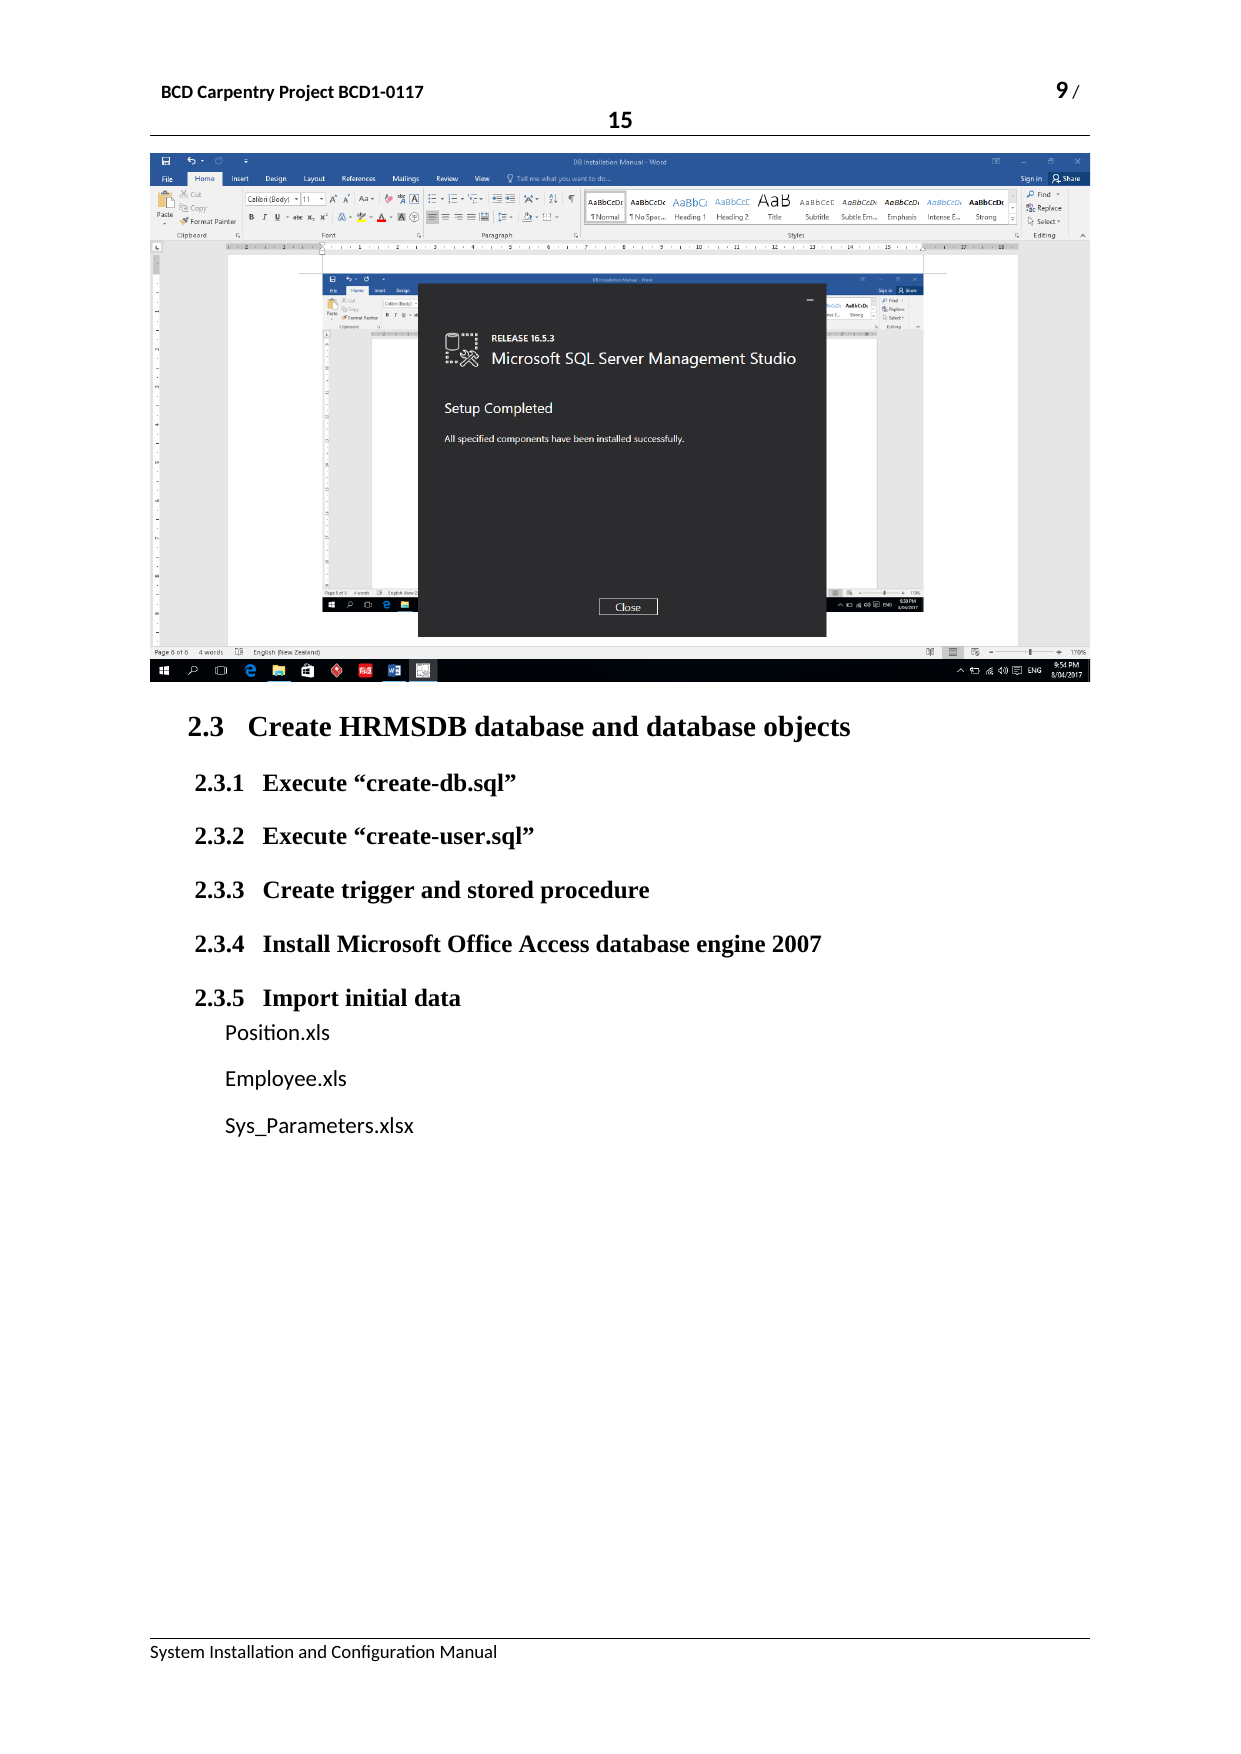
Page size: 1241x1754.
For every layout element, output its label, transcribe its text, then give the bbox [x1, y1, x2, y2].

subtitle Execute “create-user.sql” [194, 821, 1090, 850]
subtitle Execute “create-db.sql” [194, 768, 1090, 796]
subtitle Create trigger and stored procedure [194, 875, 1090, 904]
picture [150, 153, 1091, 682]
list Position.xls [150, 1018, 1090, 1046]
list Employee.xls [150, 1064, 1090, 1092]
list Sys_Parameters.xlsx [150, 1111, 1090, 1139]
subtitle Import initial data [194, 983, 1090, 1011]
subtitle Create HRMSDB database and database objects [187, 709, 1090, 743]
subtitle Install Microsoft Office Access database engine 2007 [194, 929, 1090, 958]
